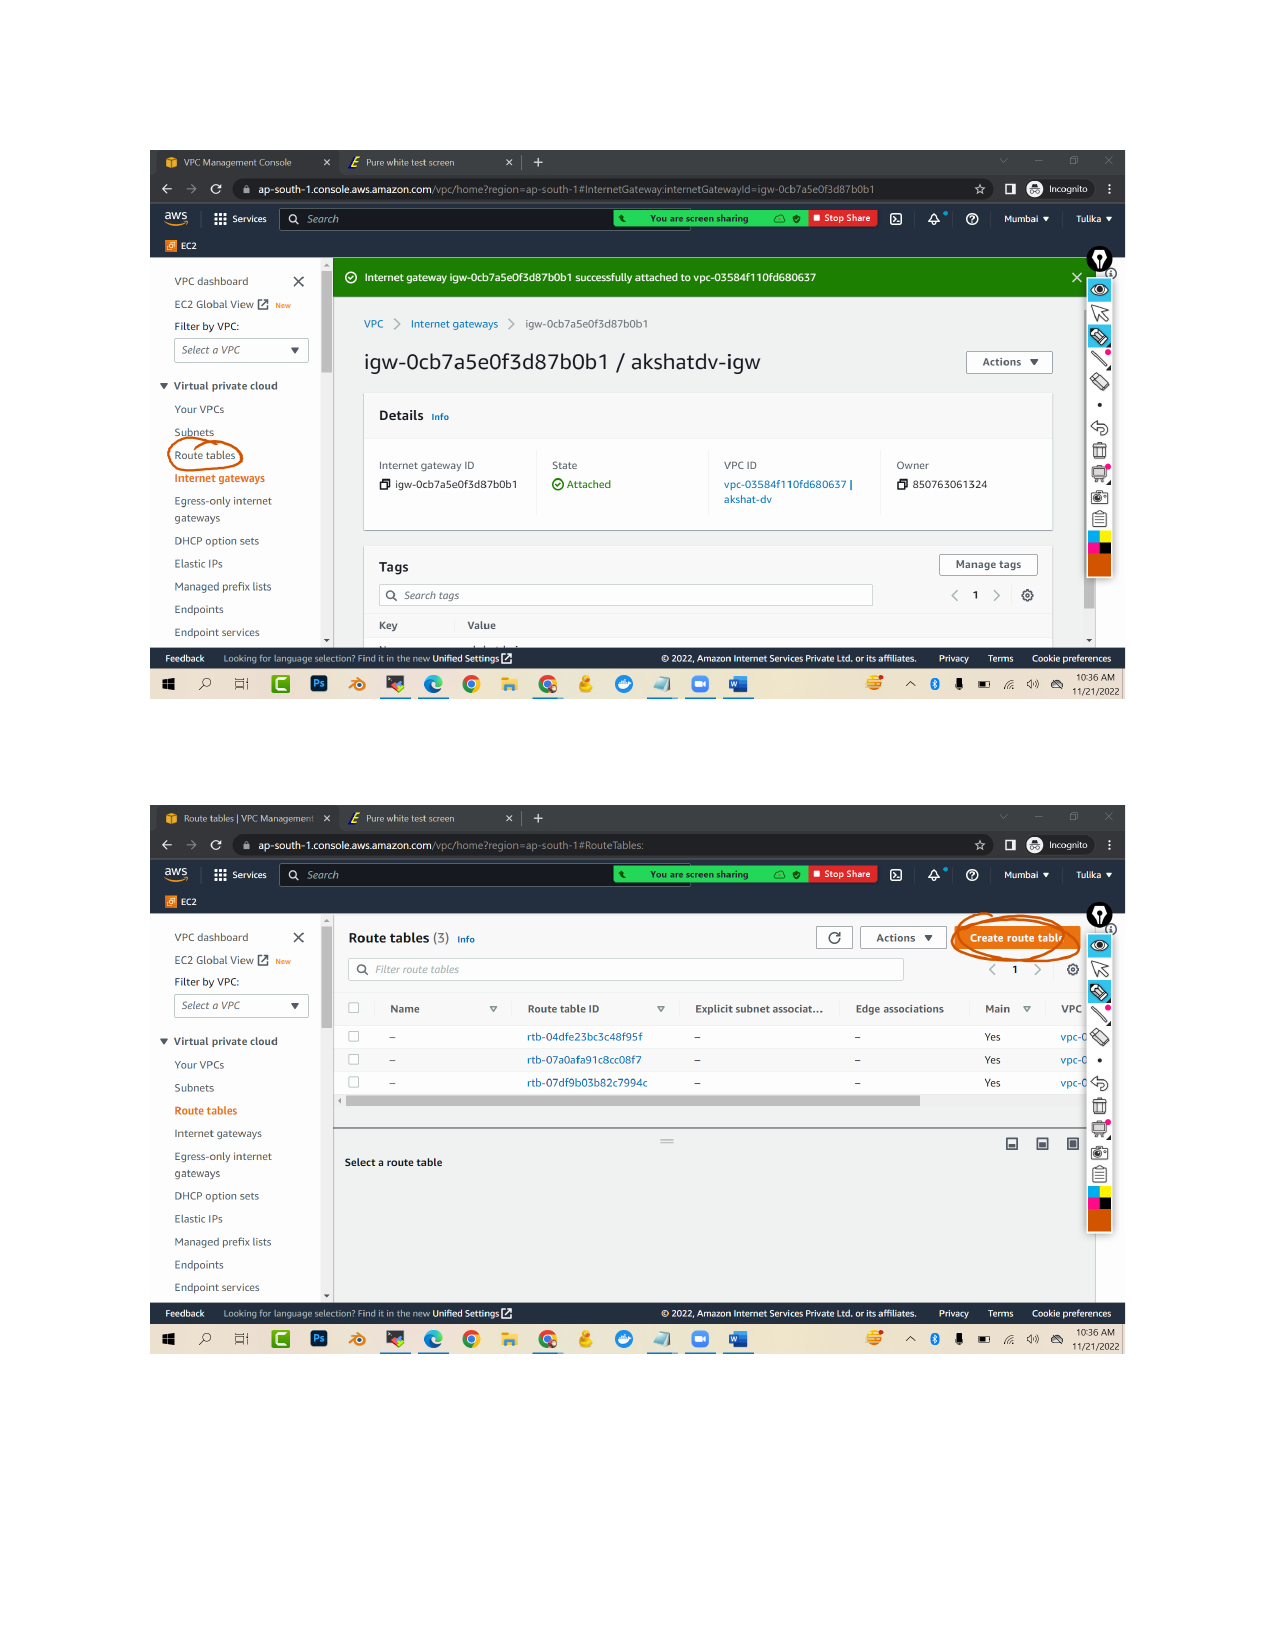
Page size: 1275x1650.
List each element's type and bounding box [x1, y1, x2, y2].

picture [150, 150, 1125, 699]
picture [150, 805, 1125, 1354]
